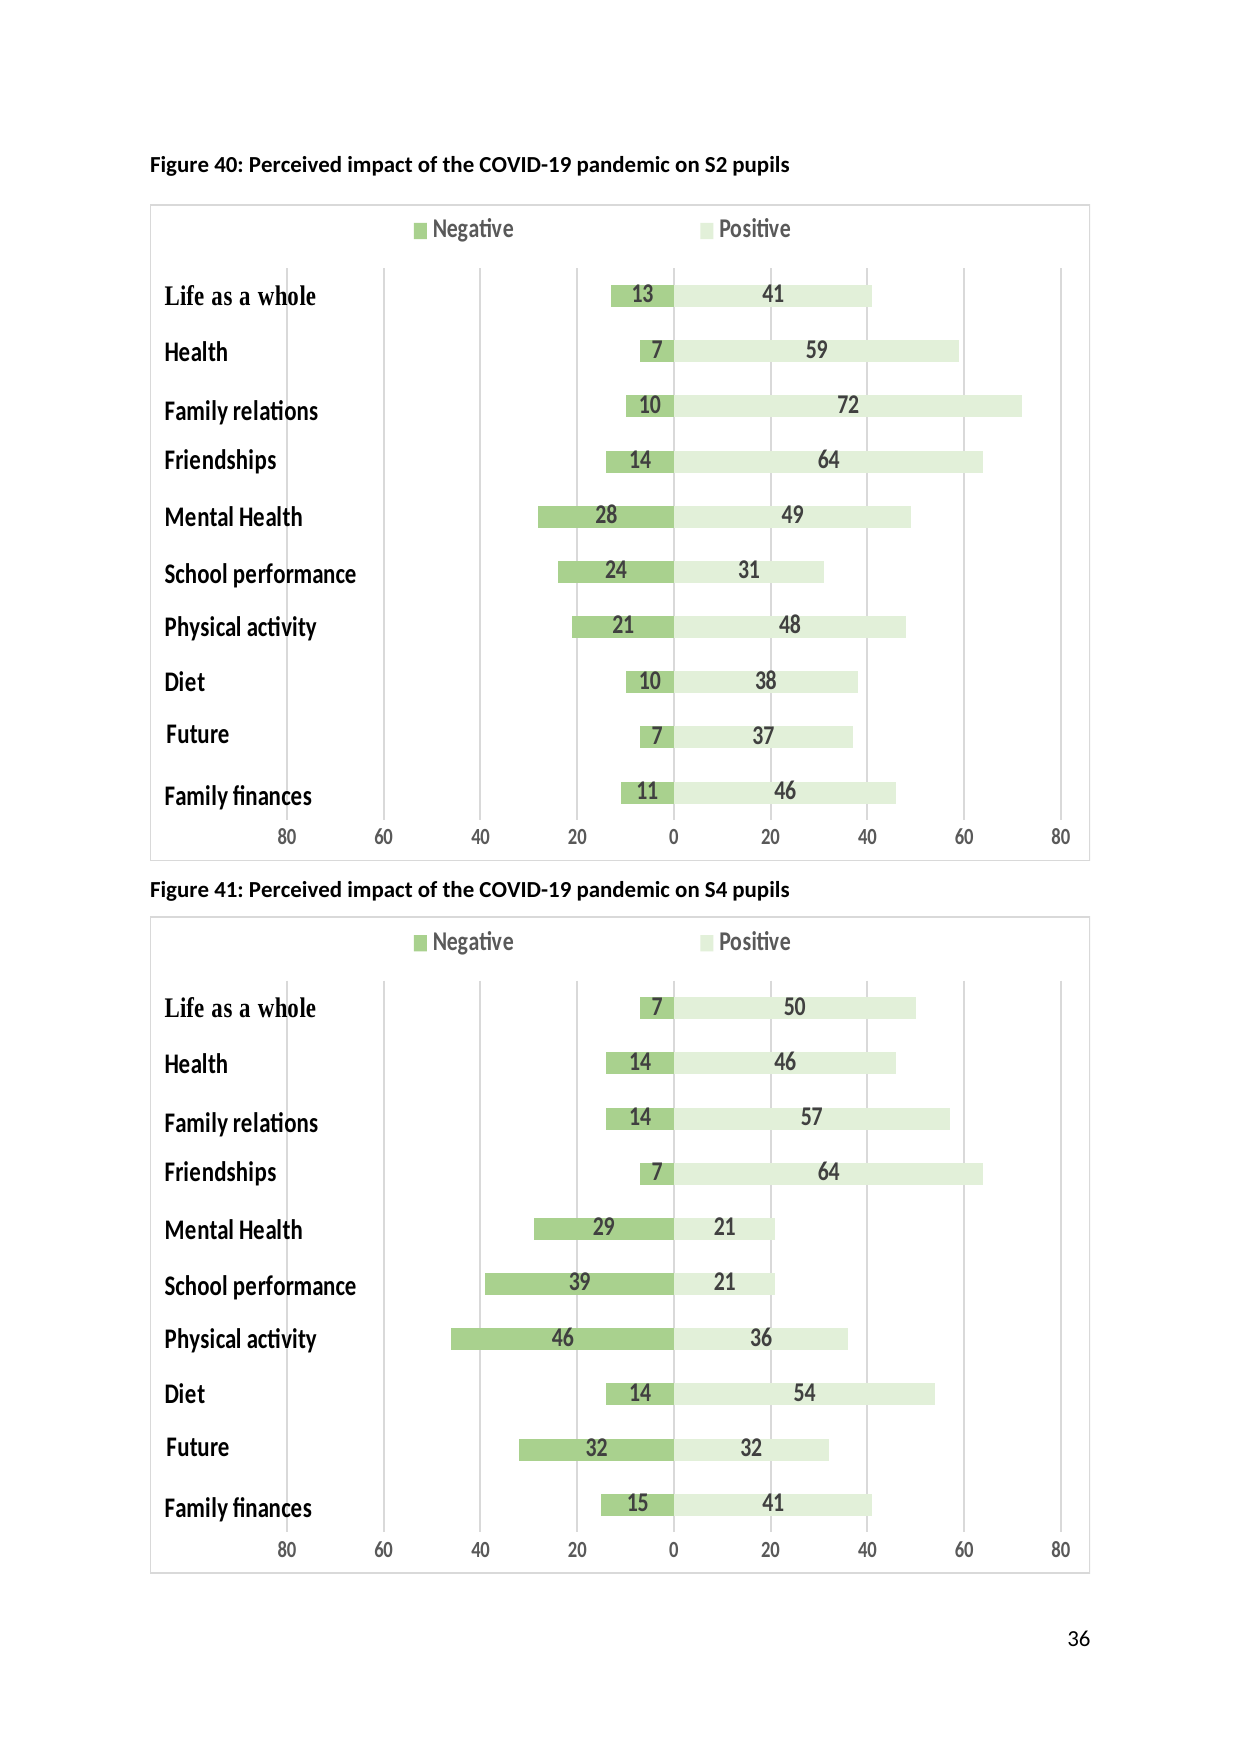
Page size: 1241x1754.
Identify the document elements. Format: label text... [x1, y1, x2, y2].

text Figure 40: Perceived impact of the COVID-19 pandemic on S2 pupils [150, 150, 1090, 178]
text Figure 41: Perceived impact of the COVID-19 pandemic on S4 pupils [150, 875, 1090, 903]
